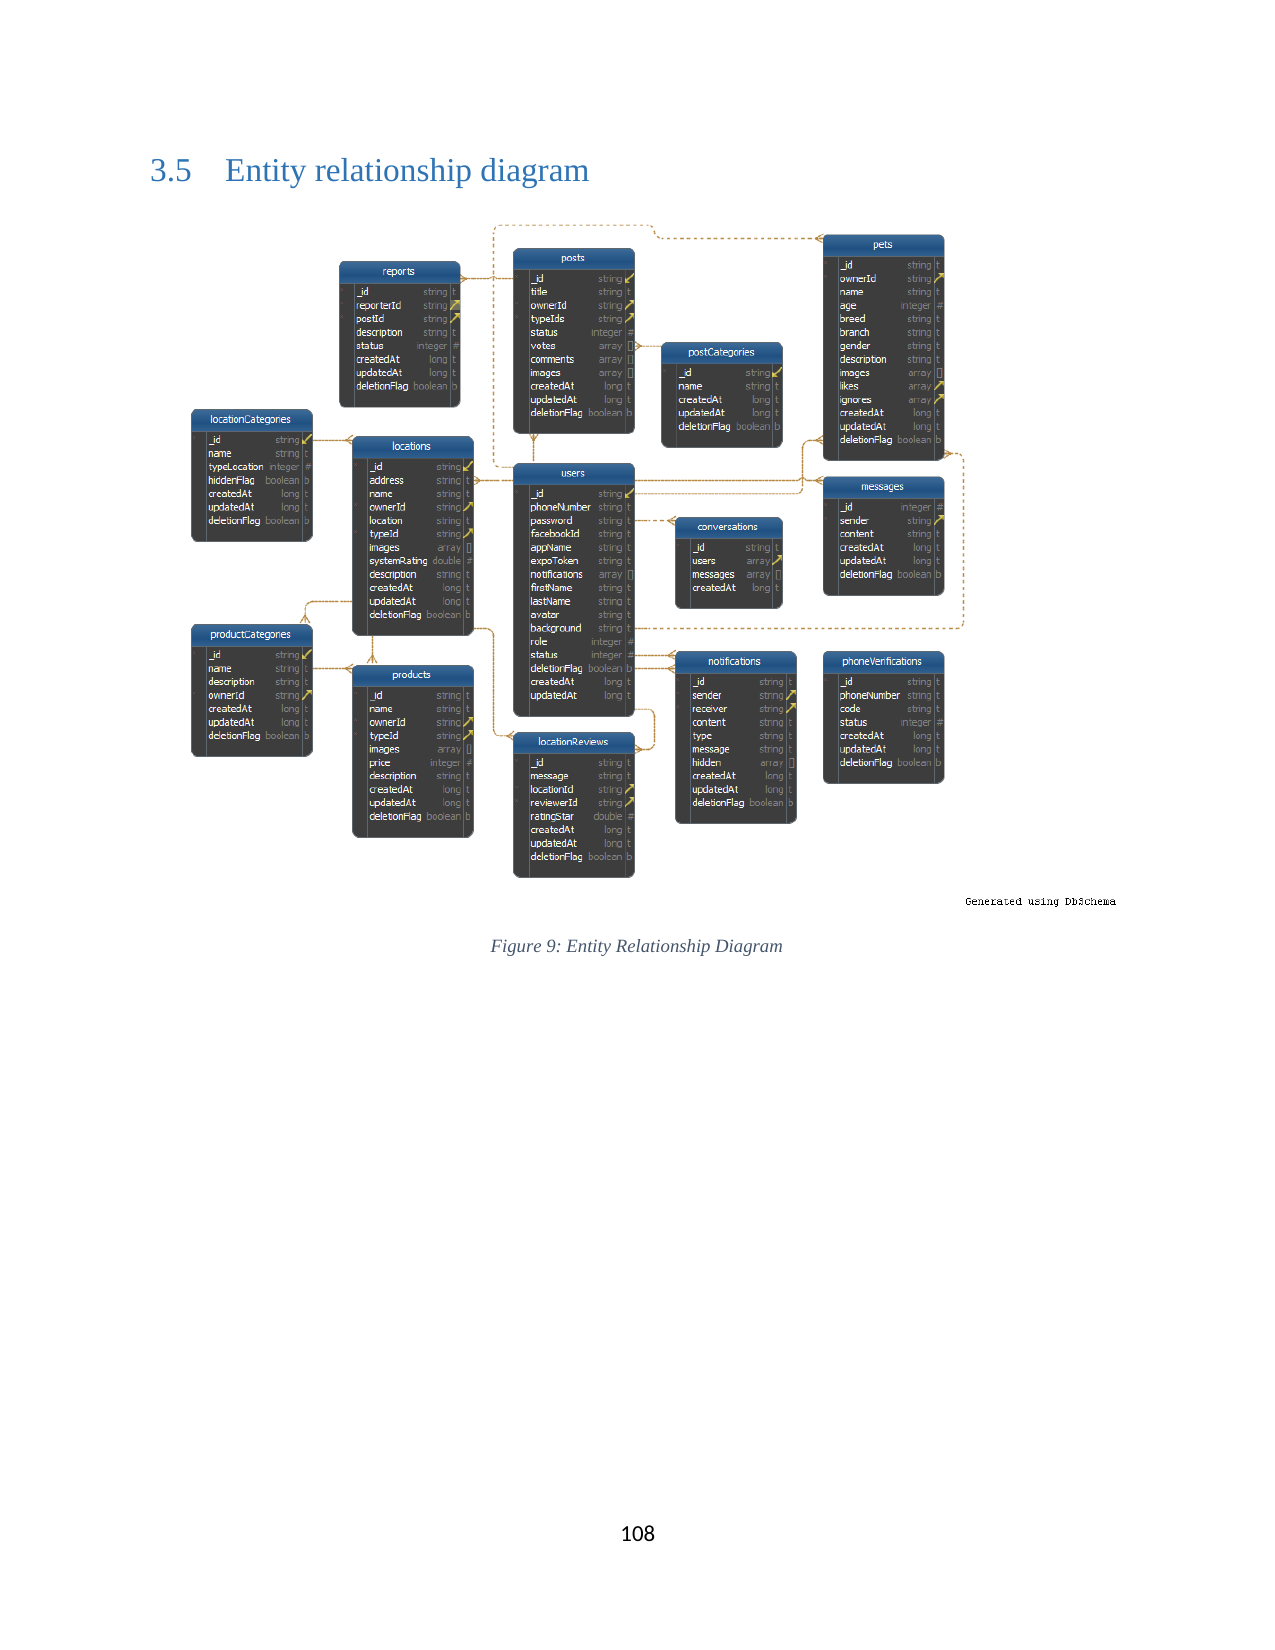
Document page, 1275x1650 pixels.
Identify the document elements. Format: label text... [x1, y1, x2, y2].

subtitle Entity relationship diagram [150, 150, 1125, 188]
picture [150, 191, 1125, 917]
text Figure 9: Entity Relationship Diagram [150, 935, 1125, 957]
